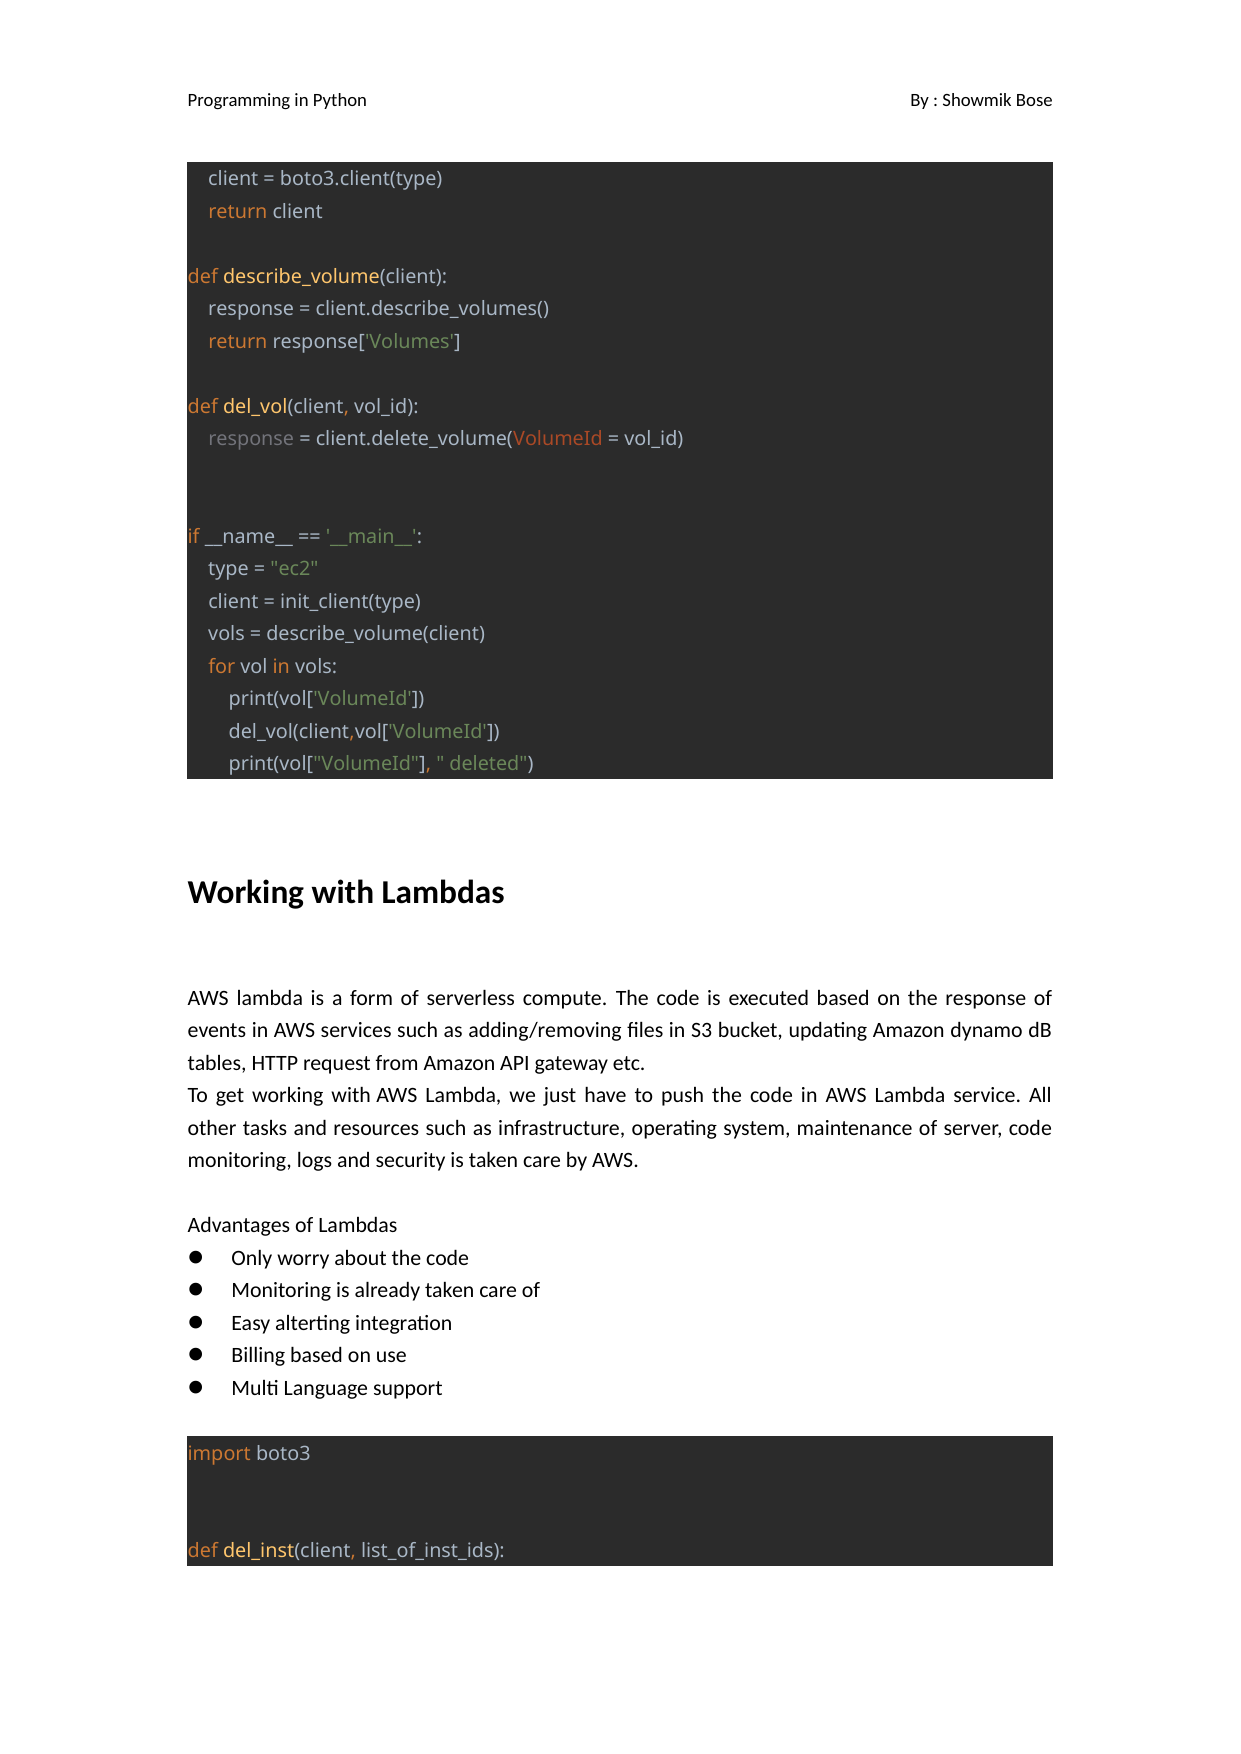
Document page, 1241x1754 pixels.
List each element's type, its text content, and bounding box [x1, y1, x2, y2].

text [187, 1436, 1053, 1566]
text To get working with AWS Lambda, we just have to push the code in AWS Lambda service. All other tasks and resources such as infrastructure, operating system, maintenance of server, code monitoring, logs and security is taken care by AWS. [187, 1079, 1053, 1176]
subtitle Working with Lambdas [187, 859, 1053, 924]
list Only worry about the code [187, 1241, 1053, 1274]
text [187, 162, 1053, 779]
list Billing based on use [187, 1339, 1053, 1371]
list Monitoring is already taken care of [187, 1274, 1053, 1306]
list Easy alterting integration [187, 1306, 1053, 1339]
list Multi Language support [187, 1371, 1053, 1404]
text Advantages of Lambdas [187, 1209, 1053, 1241]
text AWS lambda is a form of serverless compute. The code is executed based on the response of events in AWS services such as adding/removing files in S3 bucket, updating Amazon dynamo dB tables, HTTP request from Amazon API gateway etc. [187, 981, 1053, 1079]
